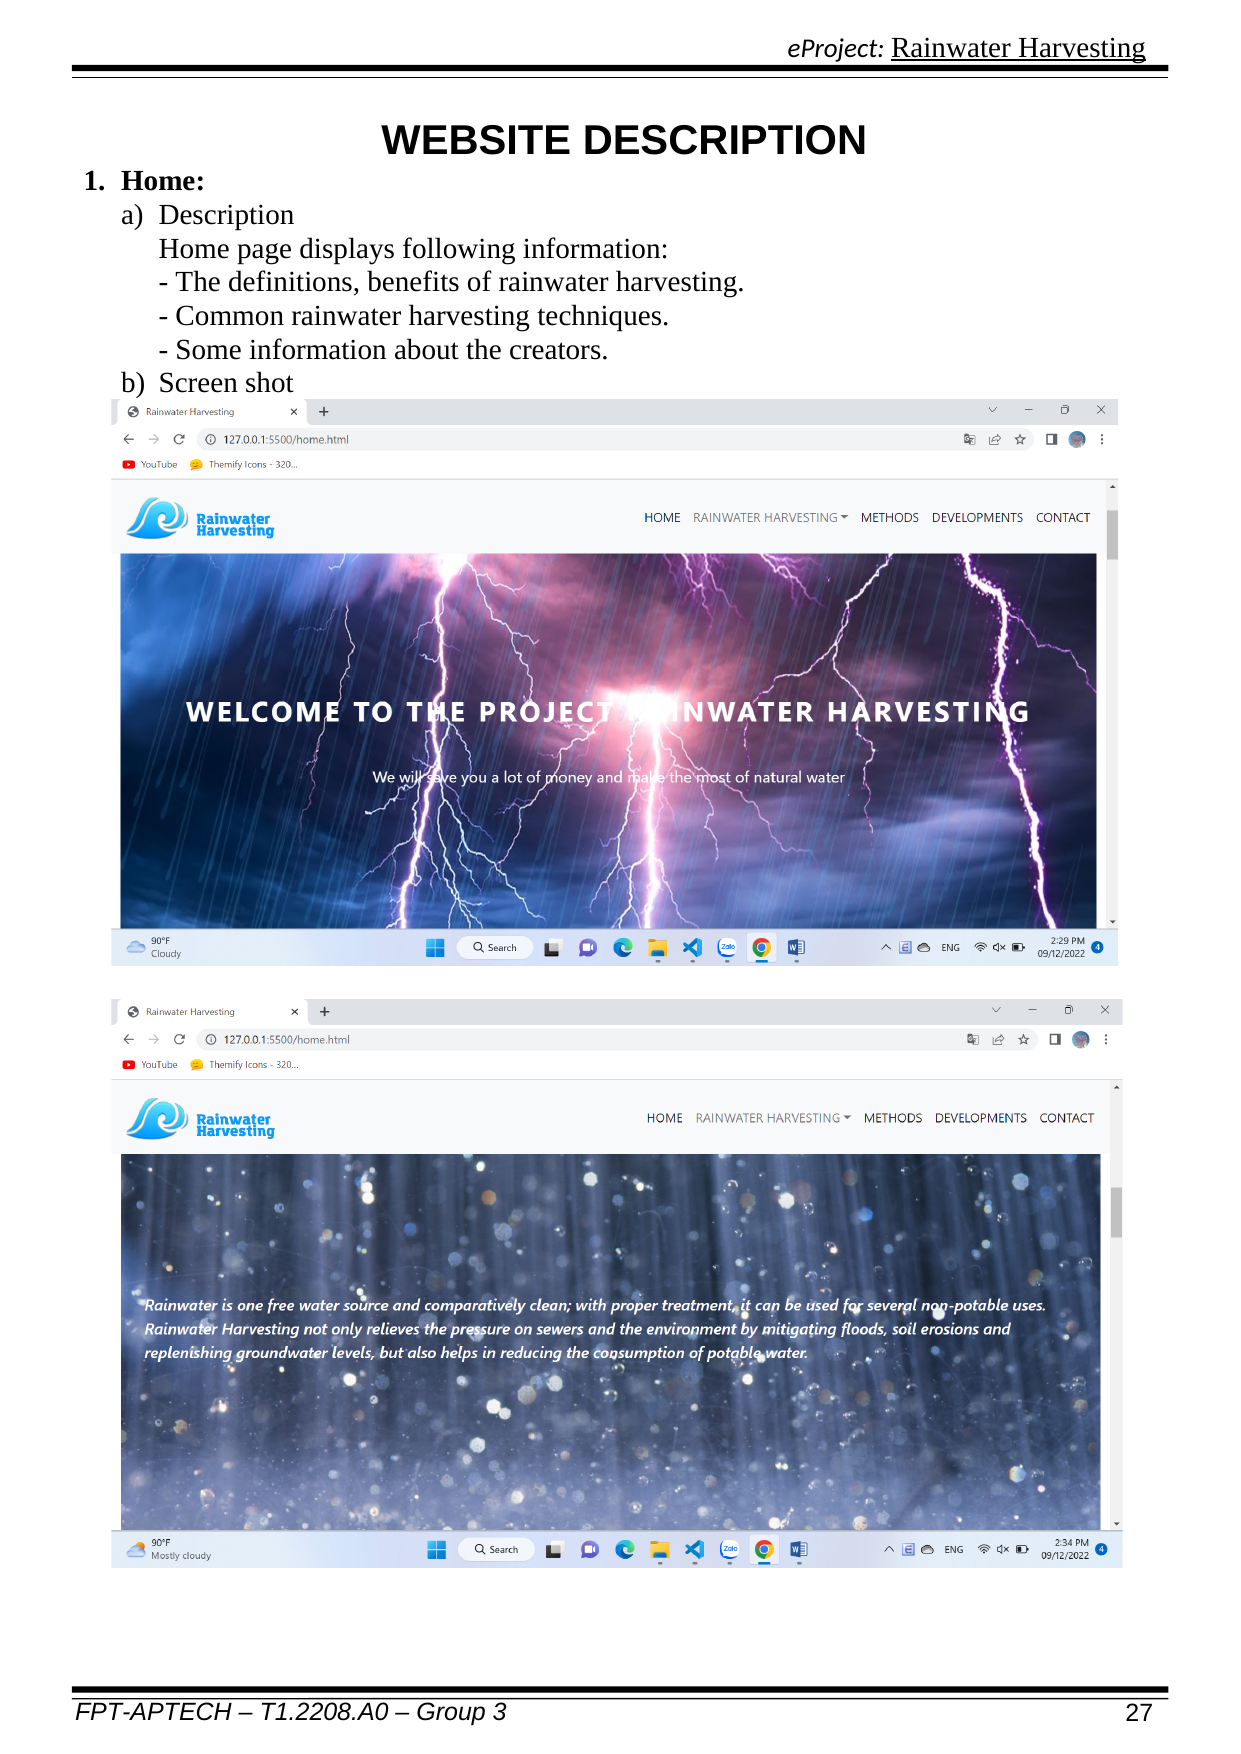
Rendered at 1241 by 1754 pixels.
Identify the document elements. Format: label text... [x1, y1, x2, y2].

text - Some information about the creators. [158, 332, 1203, 365]
text Home page displays following information: [158, 231, 1203, 264]
picture [111, 399, 1119, 966]
subtitle WEBSITE DESCRIPTION [46, 116, 1203, 163]
text - The definitions, benefits of rainwater harvesting. [158, 264, 1203, 298]
picture [111, 999, 1123, 1568]
list Home: [83, 163, 1203, 197]
list Description [121, 197, 1203, 231]
text - Common rainwater harvesting techniques. [158, 298, 1203, 332]
list Screen shot [121, 365, 1203, 399]
